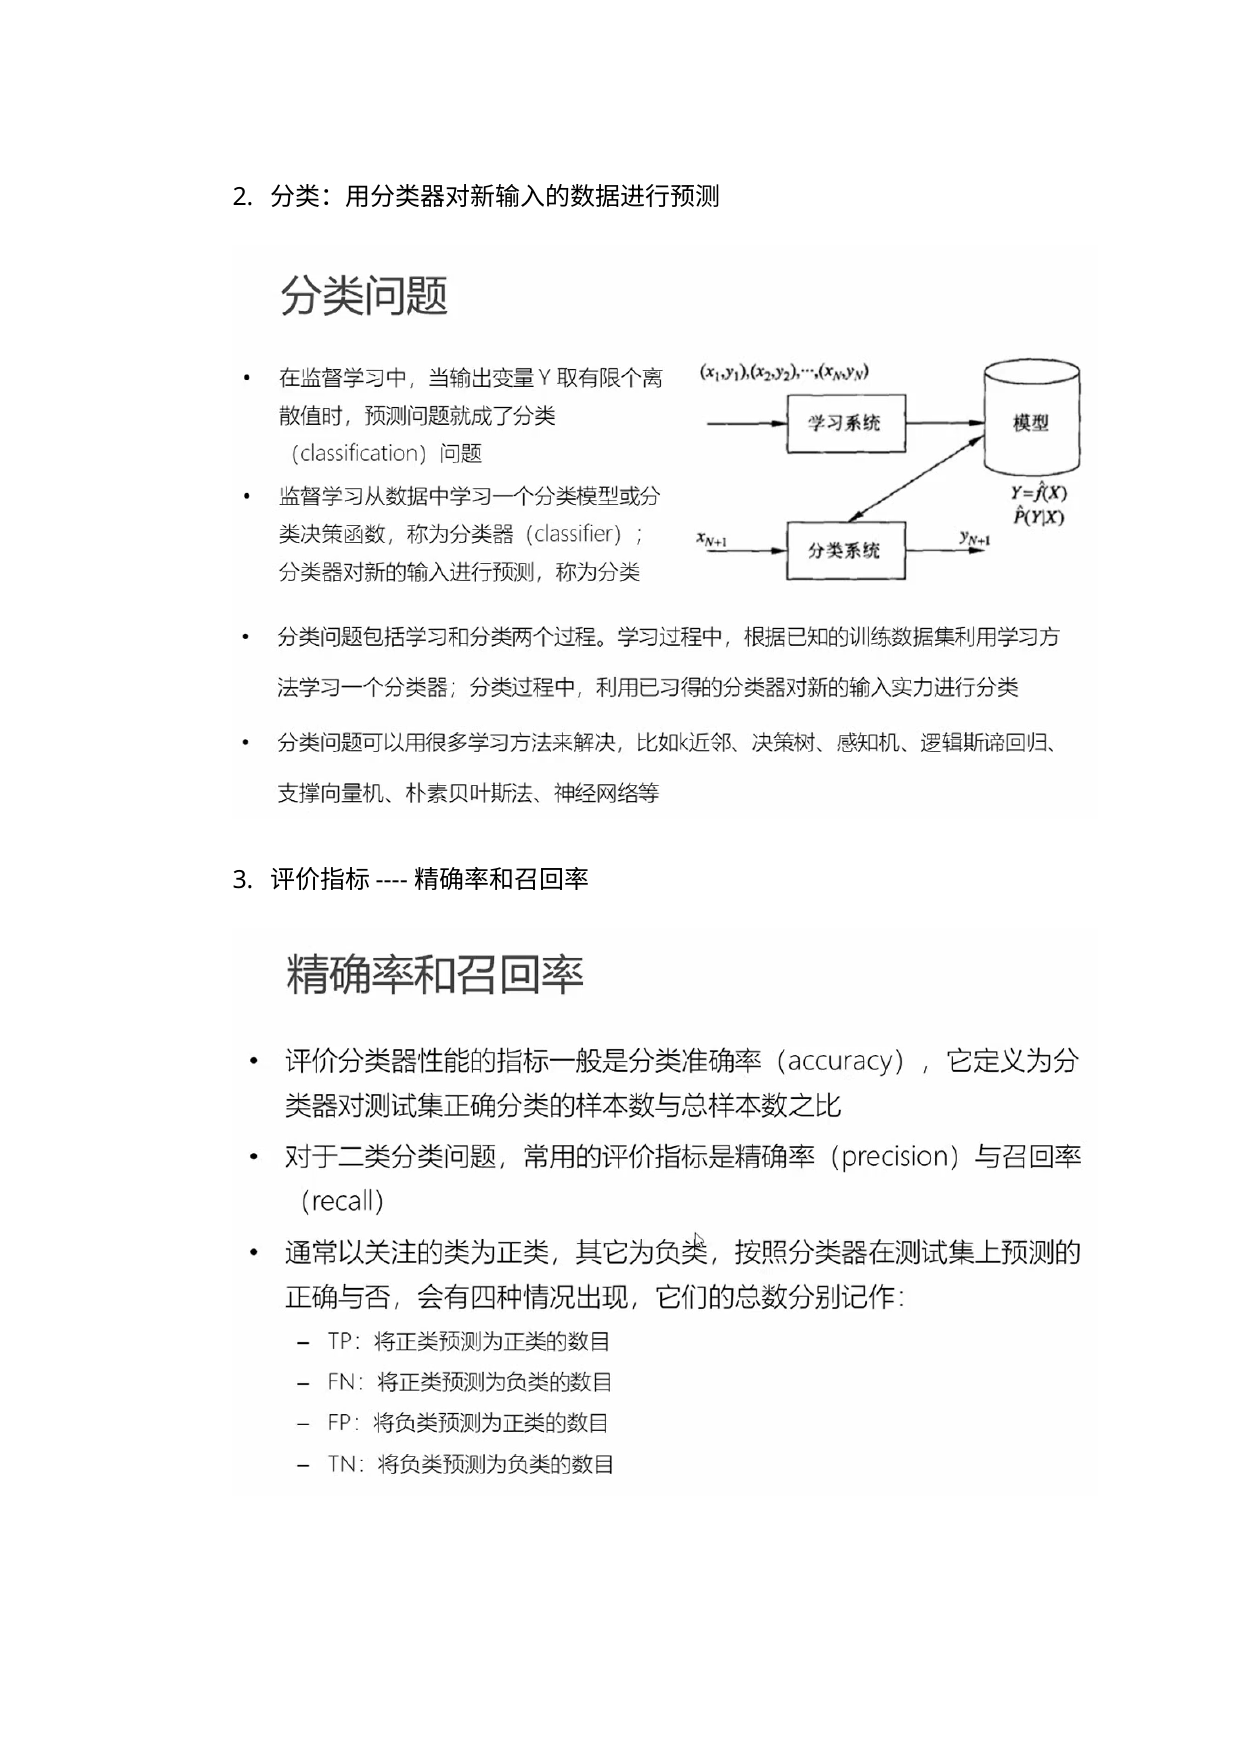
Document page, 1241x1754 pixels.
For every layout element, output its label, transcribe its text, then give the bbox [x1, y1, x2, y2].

list 评价指标 ---- 精确率和召回率 [232, 845, 1053, 910]
picture [232, 928, 1098, 1496]
picture [232, 245, 1098, 819]
list 分类：用分类器对新输入的数据进行预测 [232, 162, 1053, 227]
